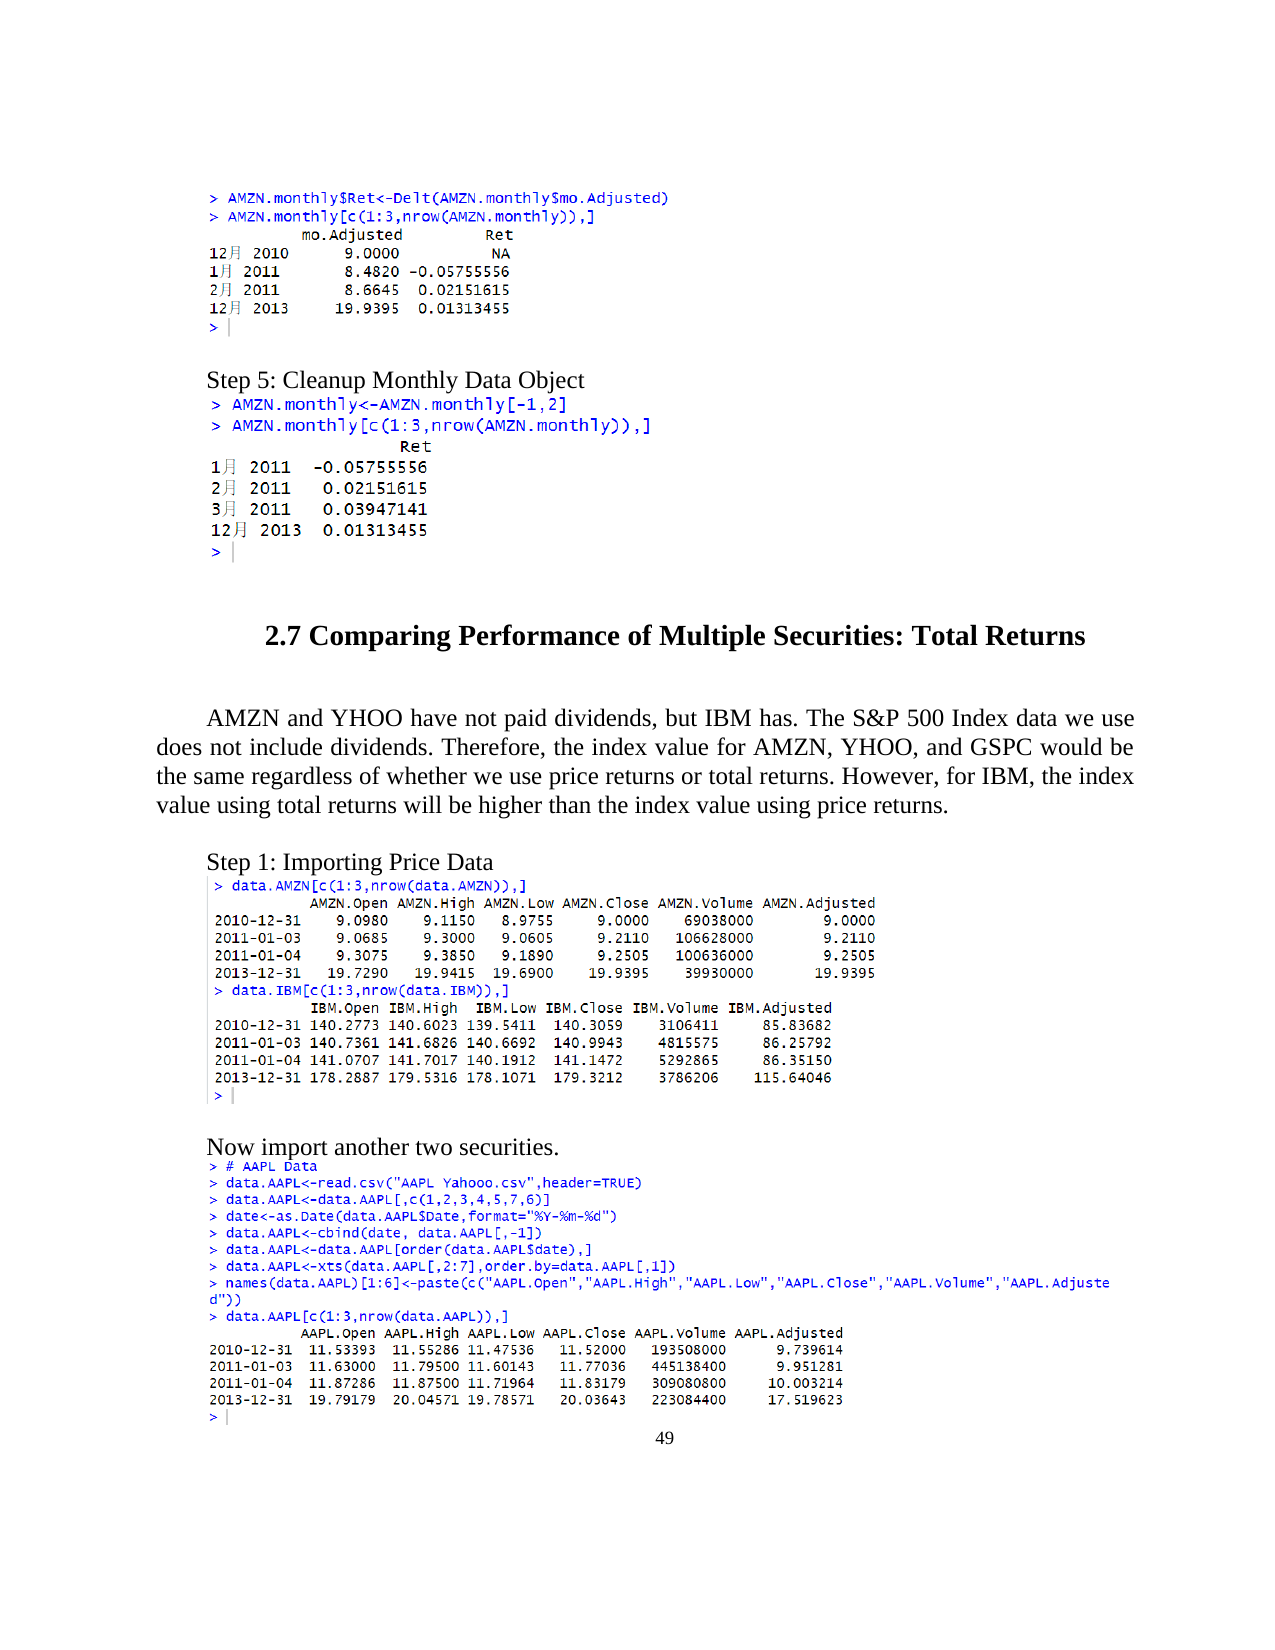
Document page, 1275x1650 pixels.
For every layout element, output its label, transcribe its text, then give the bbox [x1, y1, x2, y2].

picture [206, 876, 884, 1104]
picture [206, 1160, 1113, 1425]
text Step 1: Importing Price Data [156, 847, 1135, 876]
text AMZN and YHOO have not paid dividends, but IBM has. The S&P 500 Index data we use does not include dividends. Therefore, the index value for AMZN, YHOO, and GSPC would be the same regardless of whether we use price returns or total returns. However, for IBM, the index value using total returns will be higher than the index value using price returns. [156, 703, 1135, 818]
picture [206, 394, 652, 563]
subtitle 2.7 Comparing Performance of Multiple Securities: Total Returns [156, 618, 1135, 652]
text Step 5: Cleanup Monthly Data Object [156, 366, 1135, 394]
text Now import another two securities. [156, 1132, 1135, 1161]
picture [206, 189, 672, 337]
